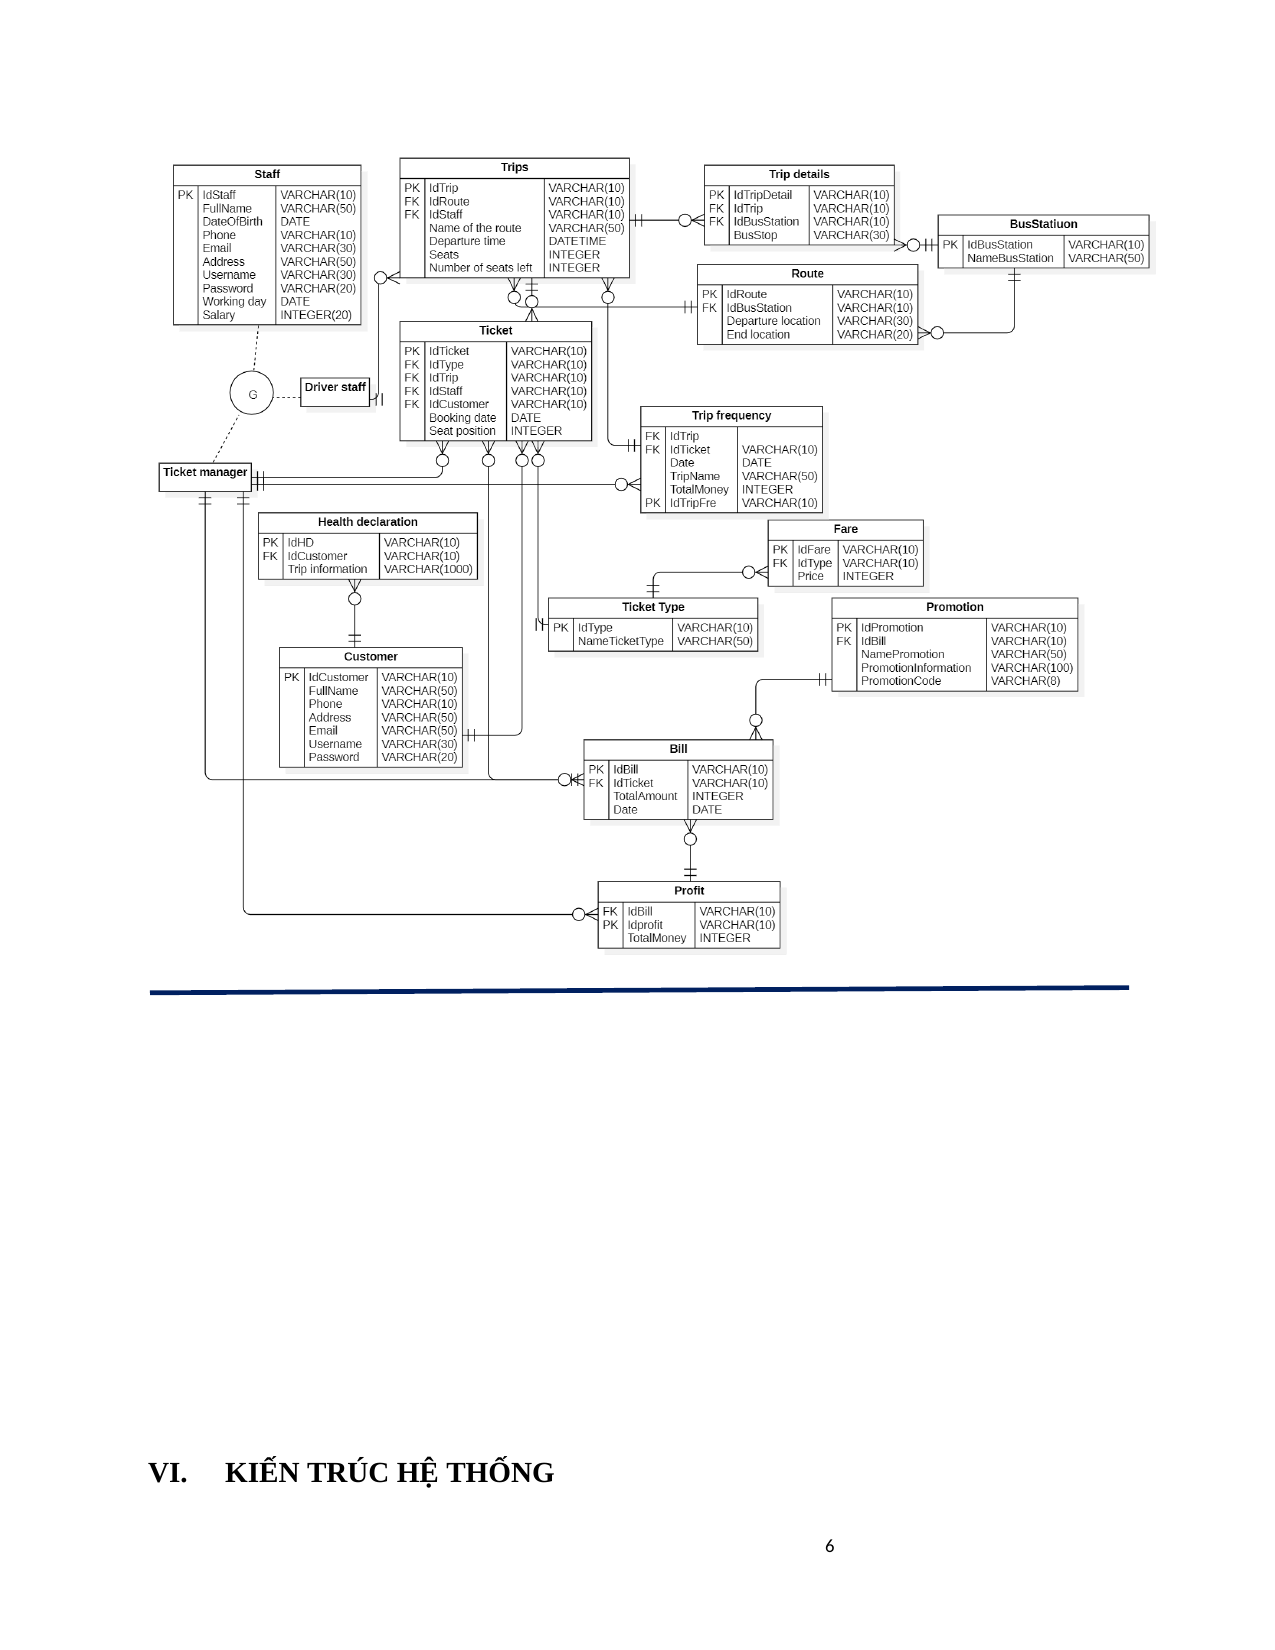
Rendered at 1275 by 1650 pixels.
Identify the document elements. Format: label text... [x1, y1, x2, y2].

picture [150, 150, 1184, 983]
list KIẾN TRÚC HỆ THỐNG [187, 1455, 1125, 1488]
